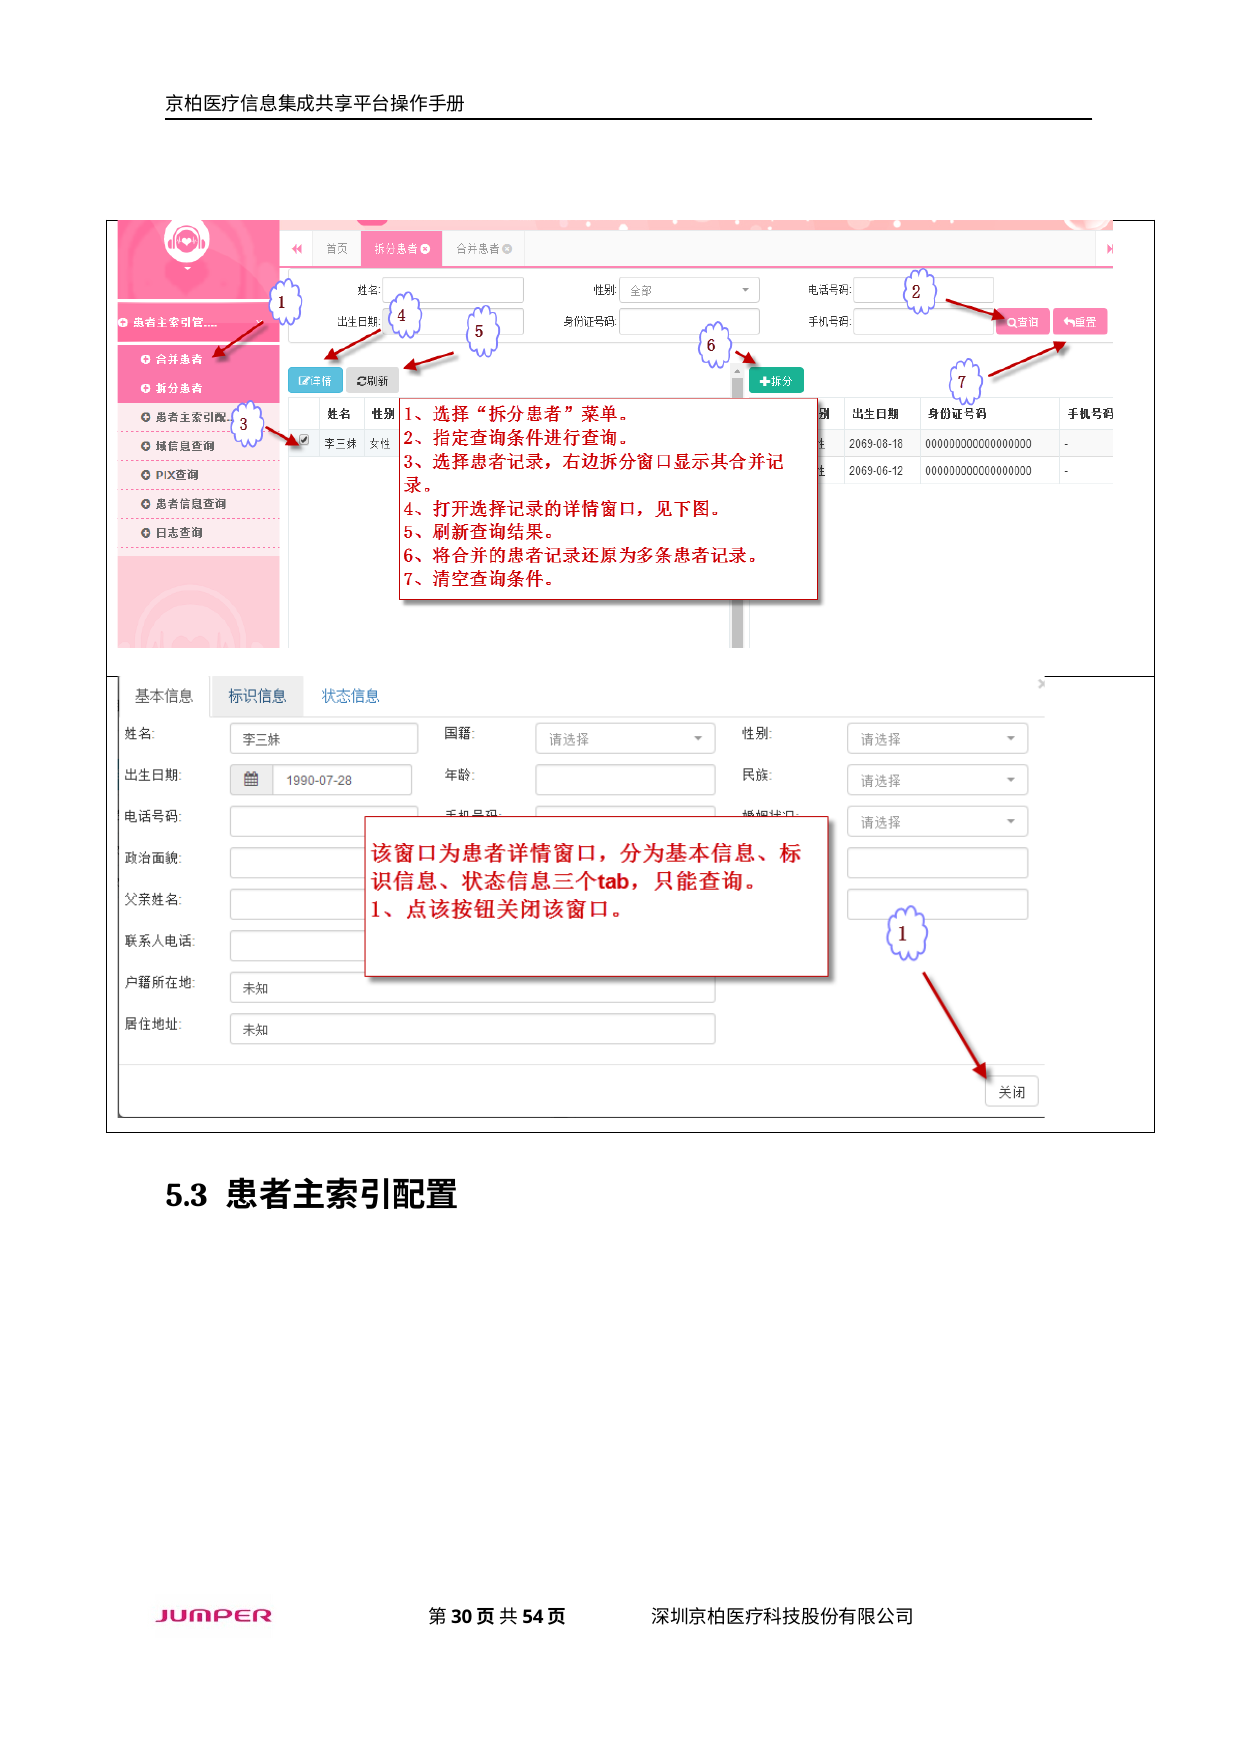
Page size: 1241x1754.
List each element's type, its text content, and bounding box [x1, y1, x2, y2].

table_cell [107, 677, 1154, 1132]
picture [131, 1594, 298, 1638]
table_header [107, 221, 1154, 676]
picture [117, 676, 1045, 1118]
picture [117, 220, 1113, 648]
subtitle 患者主索引配置 [165, 1160, 1092, 1225]
